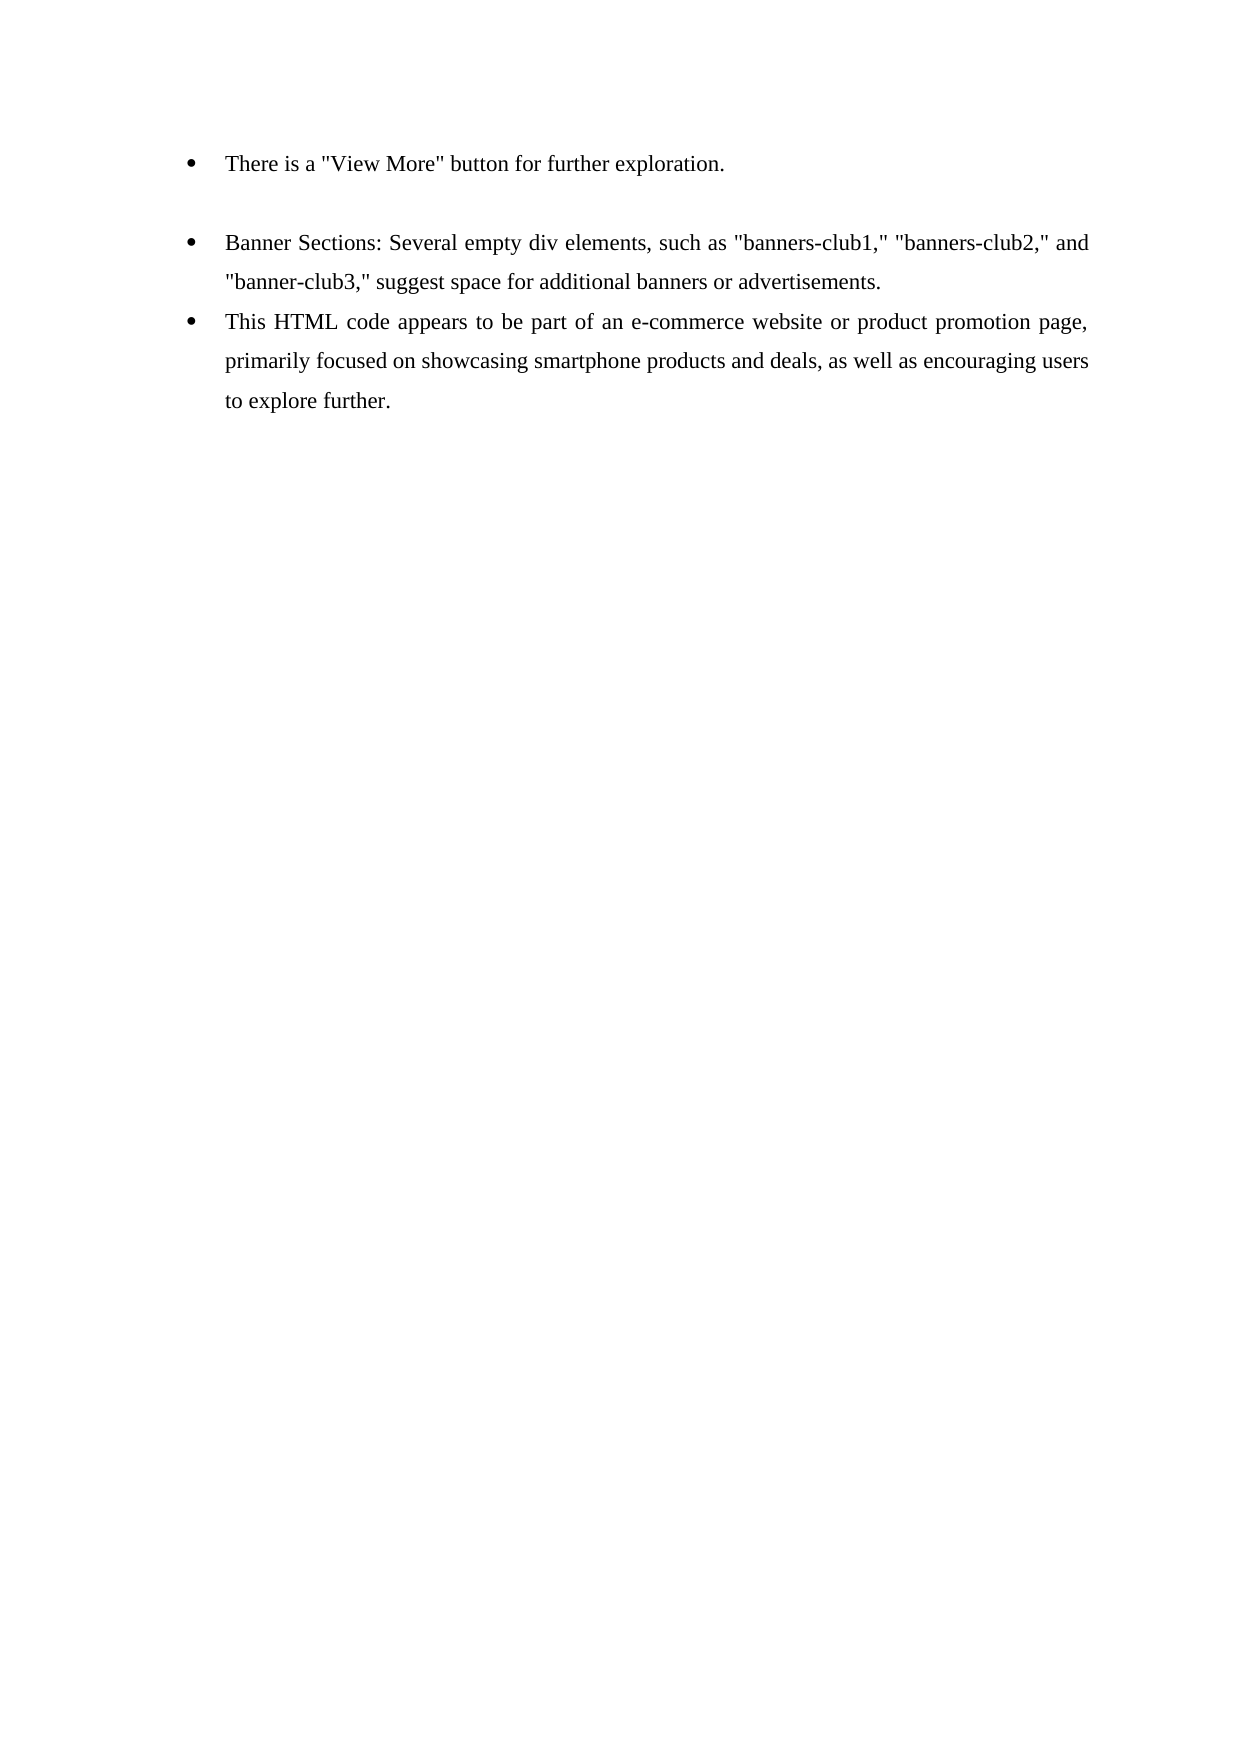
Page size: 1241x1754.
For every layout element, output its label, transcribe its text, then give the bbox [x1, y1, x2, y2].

list Banner Sections: Several empty div elements, such as "banners-club1," "banners-club2," and "banner-club3," suggest space for additional banners or advertisements. [187, 229, 1090, 295]
list There is a "View More" button for further exploration. [187, 150, 1090, 176]
list This HTML code appears to be part of an e-commerce website or product promotion page, primarily focused on showcasing smartphone products and deals, as well as encouraging users to explore further. [187, 308, 1090, 413]
